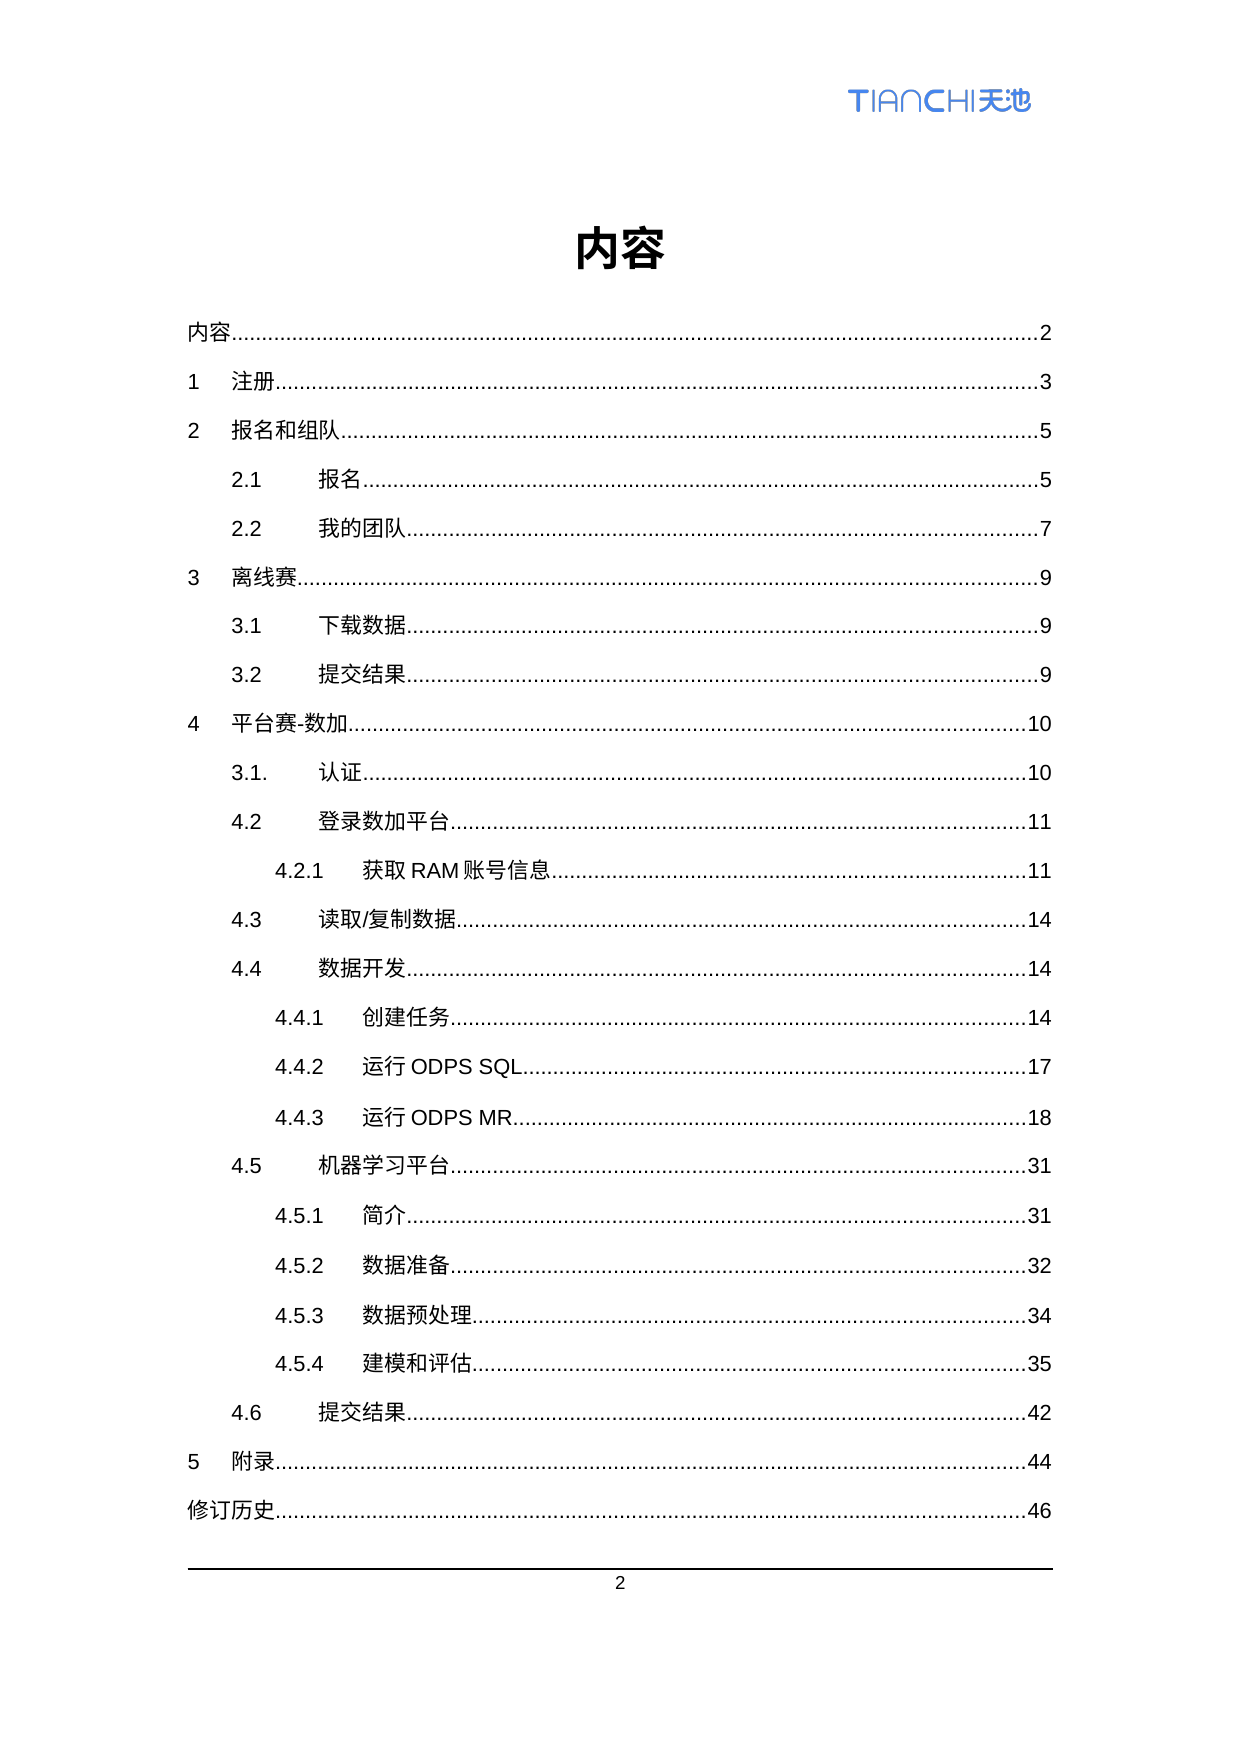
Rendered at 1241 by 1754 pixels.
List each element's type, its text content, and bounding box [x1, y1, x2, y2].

text 4.5 机器学习平台 31 [231, 1149, 1053, 1182]
text 3.1 下载数据 9 [231, 610, 1053, 642]
text 4.4.3 运行ODPS MR 18 [275, 1099, 1053, 1132]
text 4 平台赛-数加 10 [187, 708, 1053, 740]
text 4.5.1 简介 31 [275, 1198, 1053, 1231]
text 1 注册 3 [187, 365, 1053, 397]
picture [848, 88, 1031, 112]
text 4.2 登录数加平台 11 [231, 806, 1053, 838]
text 4.2.1 获取RAM账号信息 11 [275, 854, 1053, 887]
text 3.2 提交结果 9 [231, 659, 1053, 691]
text 2 报名和组队 5 [187, 414, 1053, 446]
text 2.2 我的团队 7 [231, 512, 1053, 544]
text 4.4.2 运行ODPS SQL 17 [275, 1050, 1053, 1083]
text 4.4.1 创建任务 14 [275, 1001, 1053, 1034]
text 4.5.4 建模和评估 35 [275, 1347, 1053, 1379]
text 4.4 数据开发 14 [231, 952, 1053, 985]
text 4.6 提交结果 42 [231, 1396, 1053, 1428]
text 内容 2 [187, 316, 1053, 349]
text 修订历史 46 [187, 1494, 1053, 1526]
text 4.3 读取/复制数据 14 [231, 903, 1053, 936]
text 2.1 报名 5 [231, 463, 1053, 495]
text 3 离线赛 9 [187, 561, 1053, 593]
text 内容 [187, 196, 1053, 294]
text 5 附录 44 [187, 1445, 1053, 1477]
text 3.1. 认证 10 [231, 757, 1053, 789]
text 4.5.2 数据准备 32 [275, 1248, 1053, 1280]
text 4.5.3 数据预处理 34 [275, 1297, 1053, 1330]
